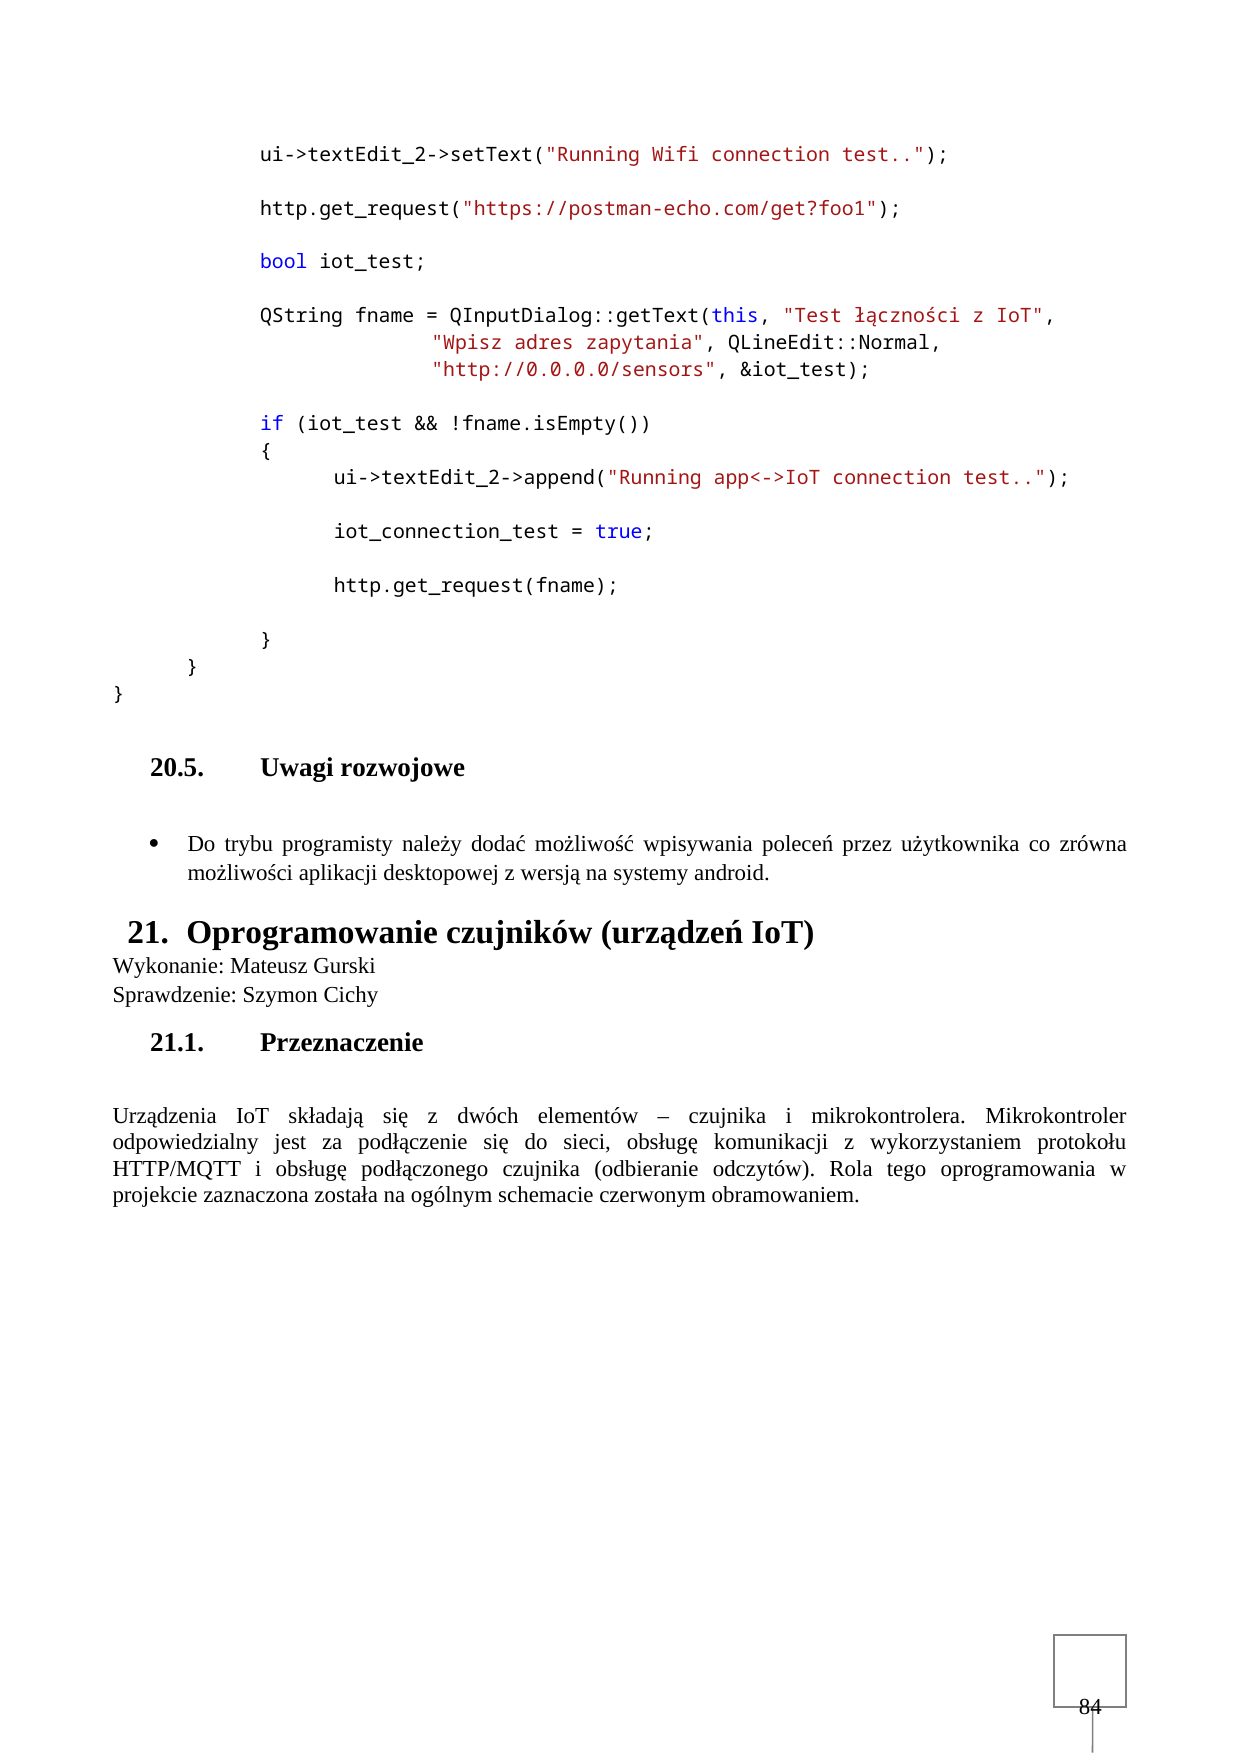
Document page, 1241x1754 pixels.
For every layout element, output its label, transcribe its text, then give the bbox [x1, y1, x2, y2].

text } [112, 679, 1128, 706]
subtitle Oprogramowanie czujników (urządzeń IoT) [127, 912, 1128, 950]
text if (iot_test && !fname.isEmpty()) [112, 409, 1128, 437]
text bool iot_test; [112, 248, 1128, 275]
text { [112, 437, 1128, 463]
text } [112, 625, 1128, 652]
text QString fname = QInputDialog::getText(this, "Test łączności z IoT", [112, 302, 1128, 329]
text } [112, 652, 1128, 679]
text "Wpisz adres zapytania", QLineEdit::Normal, [333, 329, 1128, 356]
text Urządzenia IoT składają się z dwóch elementów – czujnika i mikrokontrolera. Mikrokontroler odpowiedzialny jest za podłączenie się do sieci, obsługę komunikacji z wykorzystaniem protokołu HTTP/MQTT i obsługę podłączonego czujnika (odbieranie odczytów). Rola tego oprogramowania w projekcie zaznaczona została na ogólnym schemacie czerwonym obramowaniem. [112, 1102, 1128, 1207]
text "http://0.0.0.0/sensors", &iot_test); [333, 356, 1128, 383]
text iot_connection_test = true; [112, 517, 1128, 544]
text Wykonanie: Mateusz Gurski Sprawdzenie: Szymon Cichy [112, 953, 1128, 1007]
subtitle Przeznaczenie [150, 1026, 1128, 1057]
list Do trybu programisty należy dodać możliwość wpisywania poleceń przez użytkownika co zrówna możliwości aplikacji desktopowej z wersją na systemy android. [150, 830, 1128, 885]
text http.get_request("https://postman-echo.com/get?foo1"); [112, 194, 1128, 221]
text ui->textEdit_2->setText("Running Wifi connection test.."); [112, 140, 1128, 167]
subtitle Uwagi rozwojowe [150, 751, 1128, 783]
text http.get_request(fname); [112, 571, 1128, 598]
text ui->textEdit_2->append("Running app<->IoT connection test.."); [112, 463, 1128, 491]
